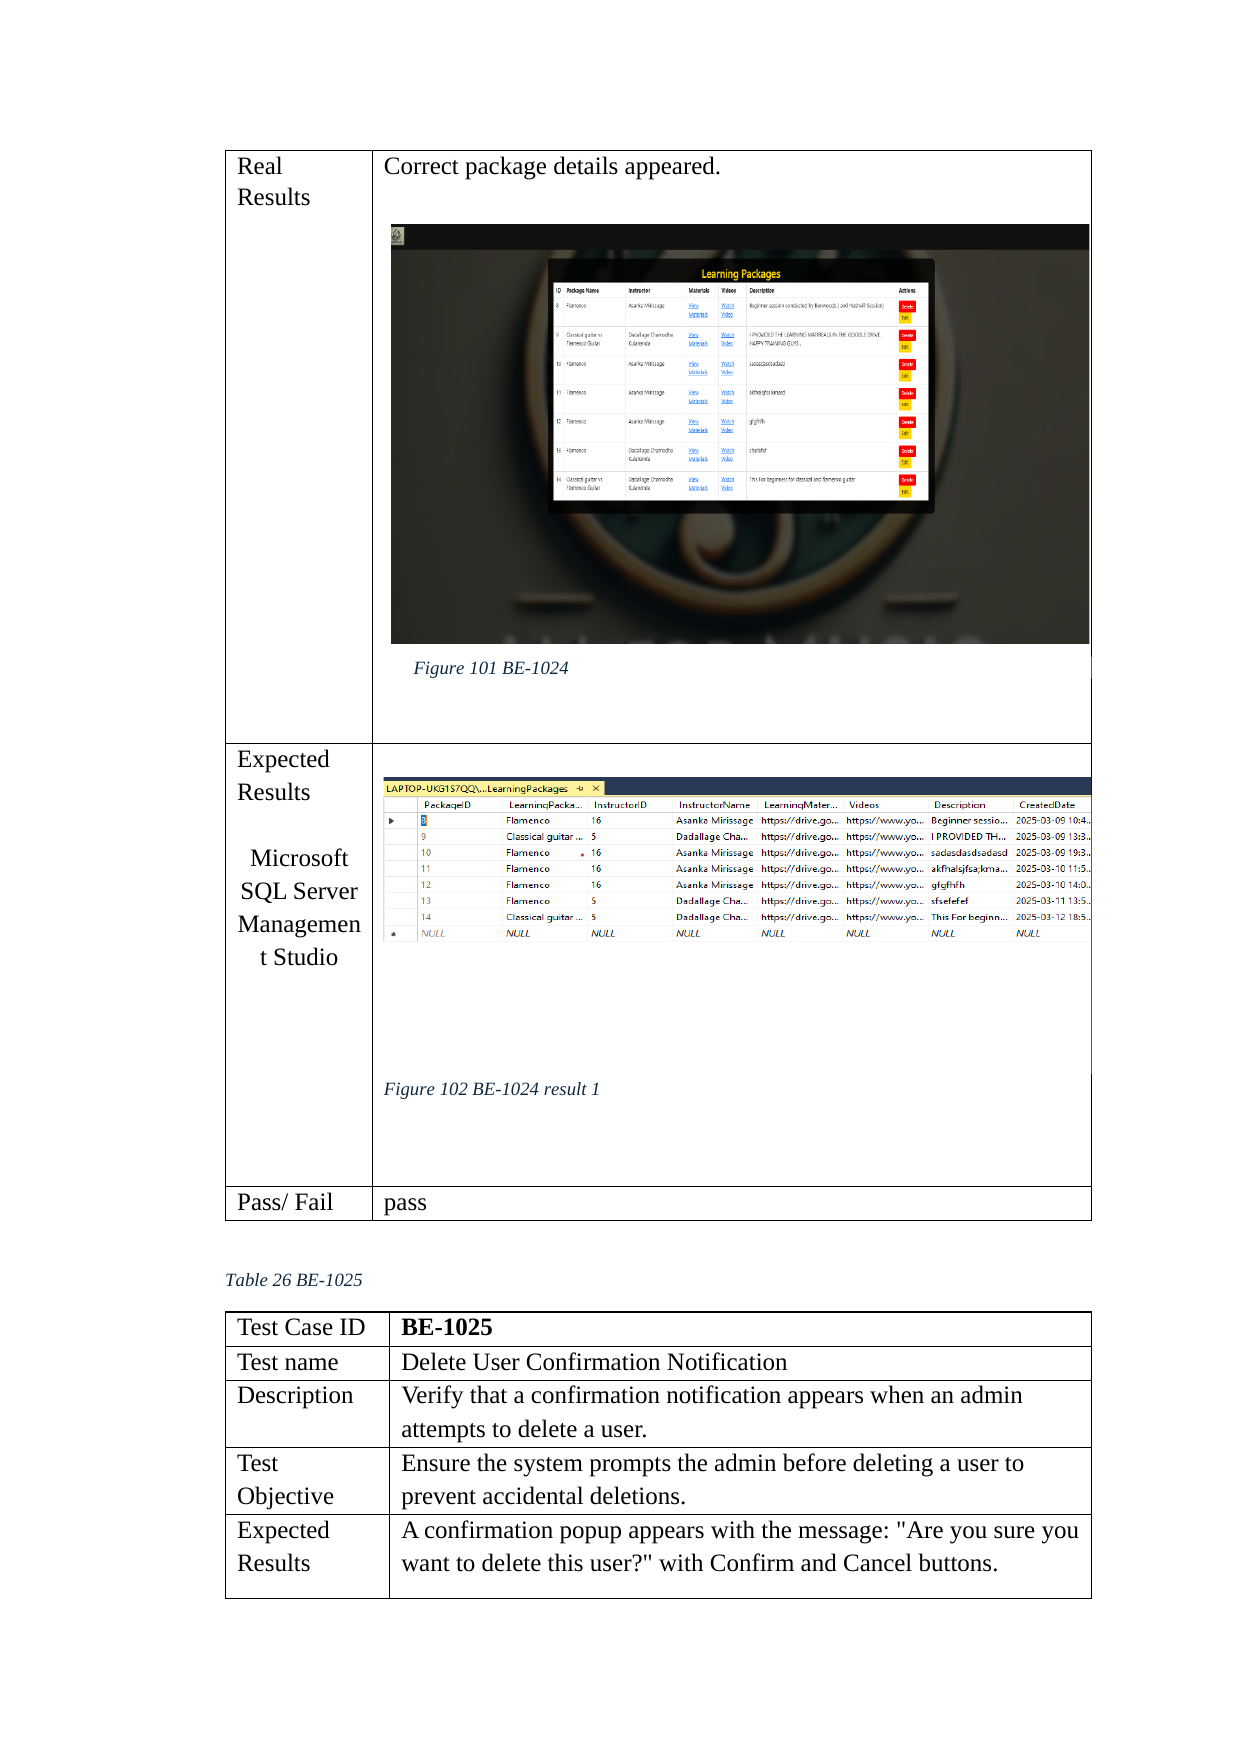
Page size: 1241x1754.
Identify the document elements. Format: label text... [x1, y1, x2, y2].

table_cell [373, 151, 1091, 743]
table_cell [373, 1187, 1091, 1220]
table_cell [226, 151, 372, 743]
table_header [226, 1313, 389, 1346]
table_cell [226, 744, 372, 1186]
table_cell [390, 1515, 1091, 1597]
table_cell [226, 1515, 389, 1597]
picture [383, 777, 1092, 1074]
picture [389, 224, 1089, 643]
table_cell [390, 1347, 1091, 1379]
text Table 26 BE-1025 [225, 1269, 1090, 1291]
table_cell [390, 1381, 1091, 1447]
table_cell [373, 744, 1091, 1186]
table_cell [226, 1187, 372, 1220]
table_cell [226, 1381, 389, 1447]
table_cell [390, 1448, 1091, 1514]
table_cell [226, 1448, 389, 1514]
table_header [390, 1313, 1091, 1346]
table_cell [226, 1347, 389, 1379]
